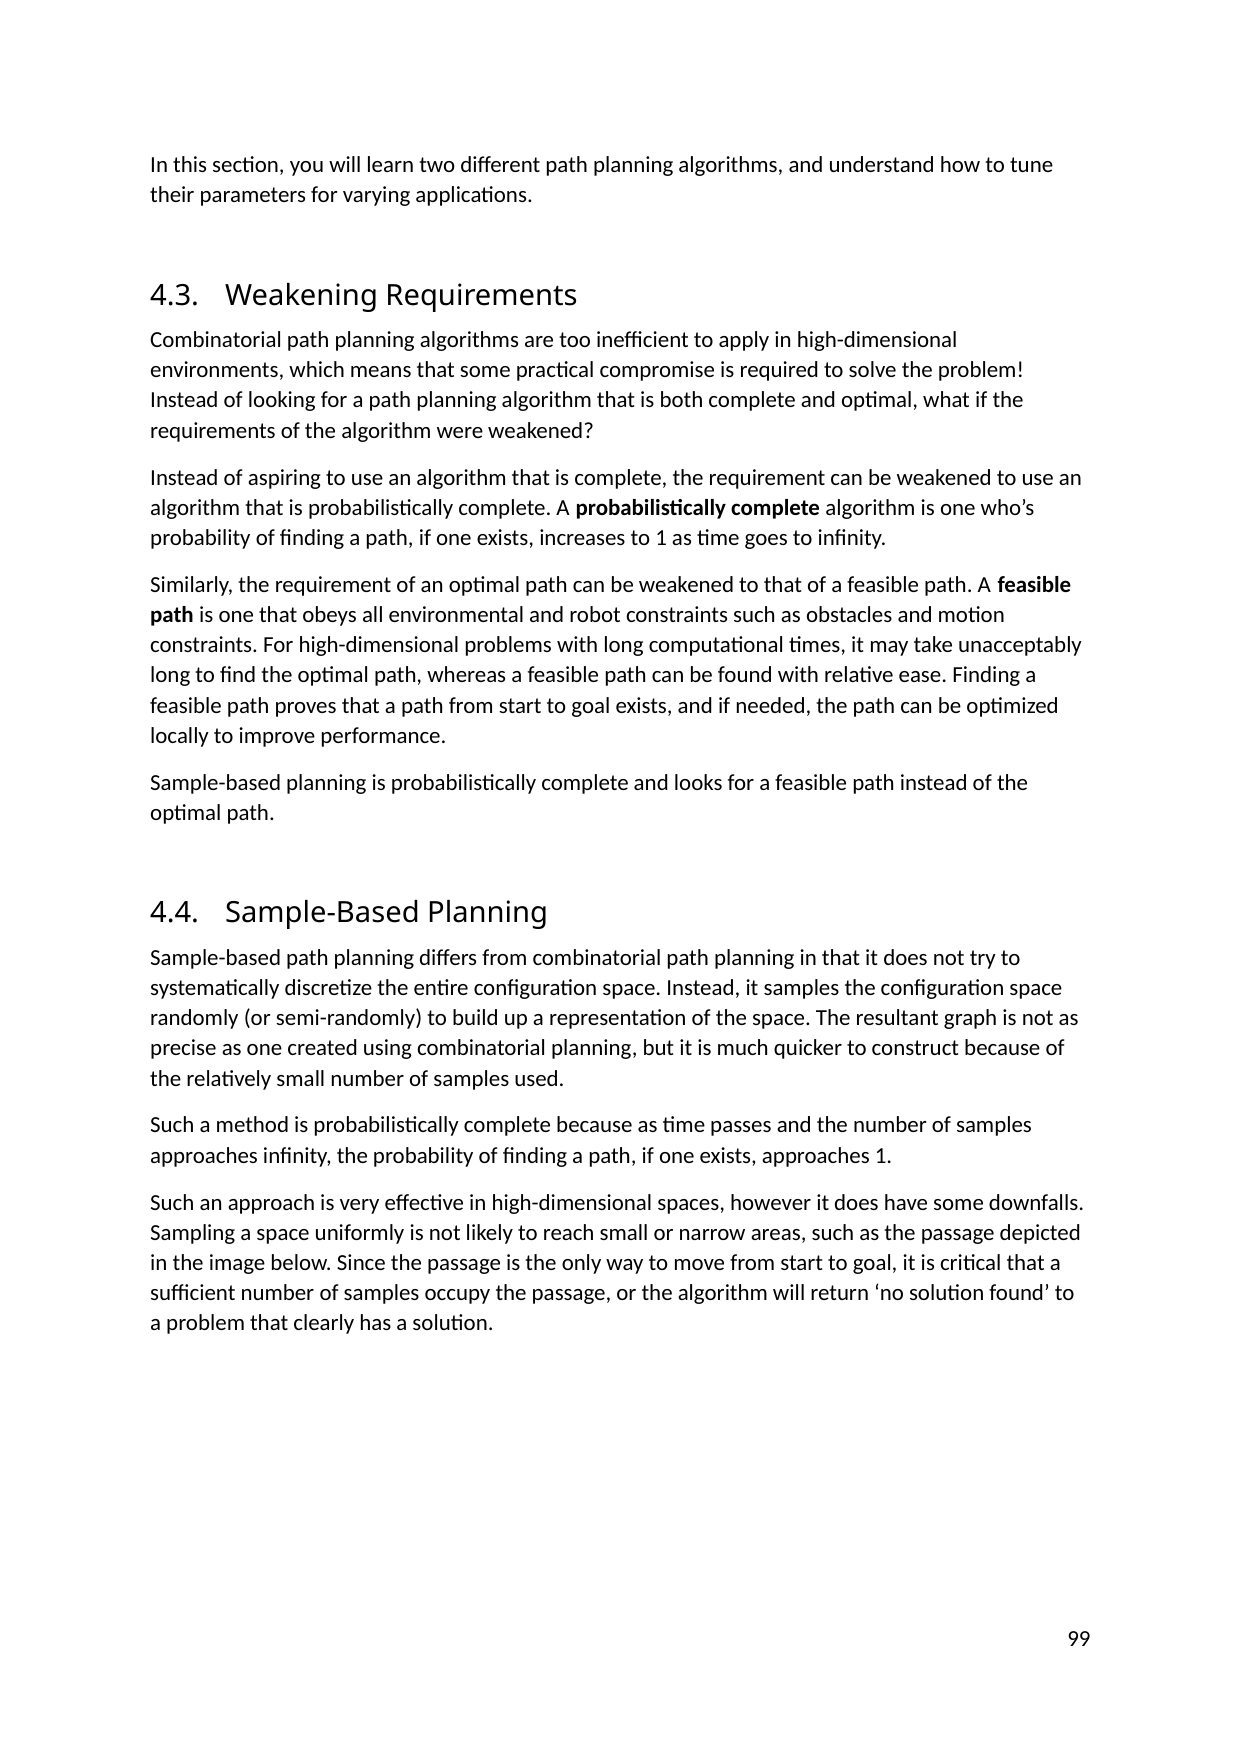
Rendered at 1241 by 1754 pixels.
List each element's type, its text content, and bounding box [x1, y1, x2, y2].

text In this section, you will learn two different path planning algorithms, and understand how to tune their parameters for varying applications. [150, 150, 1090, 208]
subtitle Weakening Requirements [150, 274, 1090, 314]
text Combinatorial path planning algorithms are too inefficient to apply in high-dimensional environments, which means that some practical compromise is required to solve the problem! Instead of looking for a path planning algorithm that is both complete and optimal, what if the requirements of the algorithm were weakened? [150, 325, 1090, 444]
text Instead of aspiring to use an algorithm that is complete, the requirement can be weakened to use an algorithm that is probabilistically complete. A probabilistically complete algorithm is one who’s probability of finding a path, if one exists, increases to 1 as time goes to infinity. [150, 463, 1090, 551]
text Sample-based path planning differs from combinatorial path planning in that it does not try to systematically discretize the entire configuration space. Instead, it samples the configuration space randomly (or semi-randomly) to build up a representation of the space. The resultant graph is not as precise as one created using combinatorial planning, but it is much quicker to construct because of the relatively small number of samples used. [150, 943, 1090, 1092]
subtitle Sample-Based Planning [150, 892, 1090, 931]
text Similarly, the requirement of an optimal path can be weakened to that of a feasible path. A feasible path is one that obeys all environmental and robot constraints such as obstacles and motion constraints. For high-dimensional problems with long computational times, it may take unacceptably long to find the optimal path, whereas a feasible path can be found with relative ease. Finding a feasible path proves that a path from start to goal exists, and if needed, the path can be optimized locally to improve performance. [150, 570, 1090, 749]
text Such a method is probabilistically complete because as time passes and the number of samples approaches infinity, the probability of finding a path, if one exists, approaches 1. [150, 1111, 1090, 1169]
text Sample-based planning is probabilistically complete and looks for a feasible path instead of the optimal path. [150, 768, 1090, 826]
text Such an approach is very effective in high-dimensional spaces, however it does have some downfalls. Sampling a space uniformly is not likely to reach small or narrow areas, such as the passage depicted in the image below. Since the passage is the only way to move from start to goal, it is critical that a sufficient number of samples occupy the passage, or the algorithm will return ‘no solution found’ to a problem that clearly has a solution. [150, 1188, 1090, 1337]
